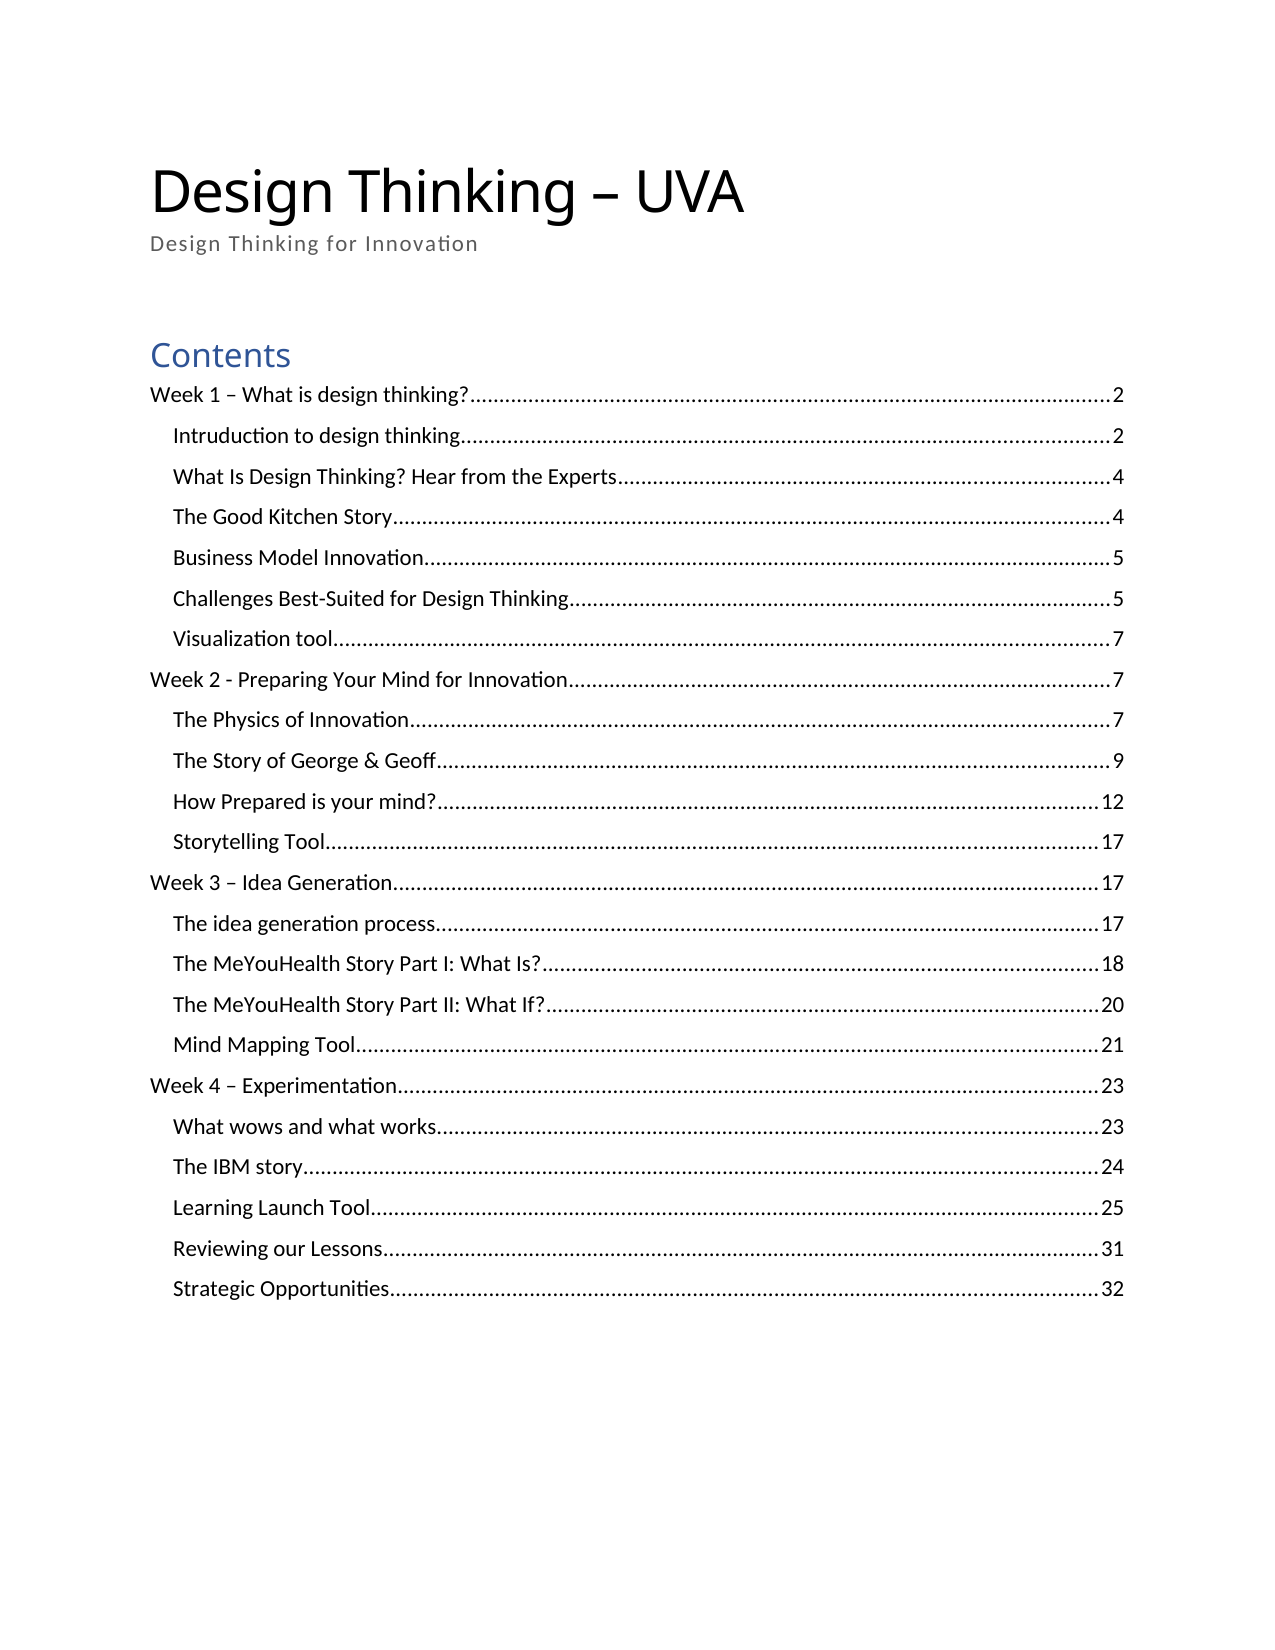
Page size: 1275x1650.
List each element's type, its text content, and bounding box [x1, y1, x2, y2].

subtitle Design Thinking for Innovation [150, 229, 1125, 257]
title Design Thinking – UVA [150, 150, 1125, 229]
